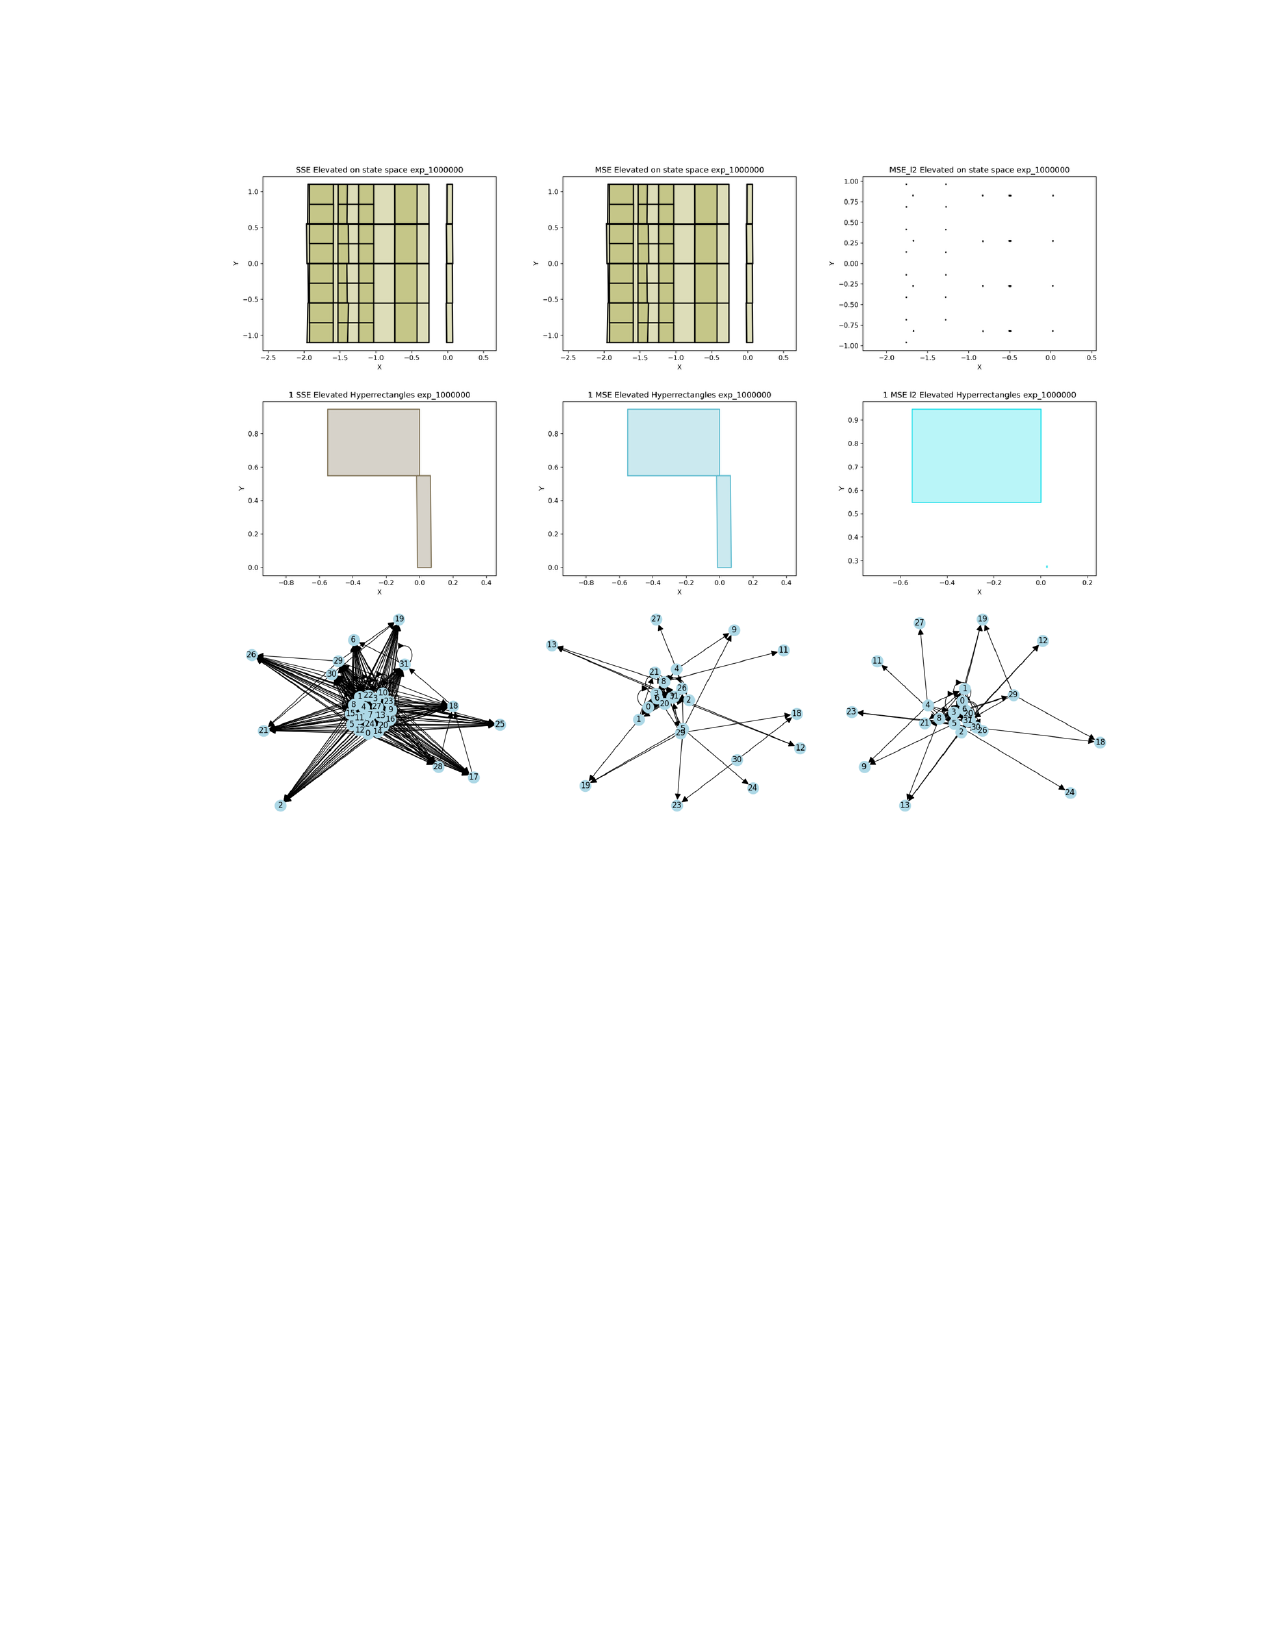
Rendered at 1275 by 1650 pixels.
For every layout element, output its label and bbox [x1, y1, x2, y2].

picture [225, 150, 1125, 825]
